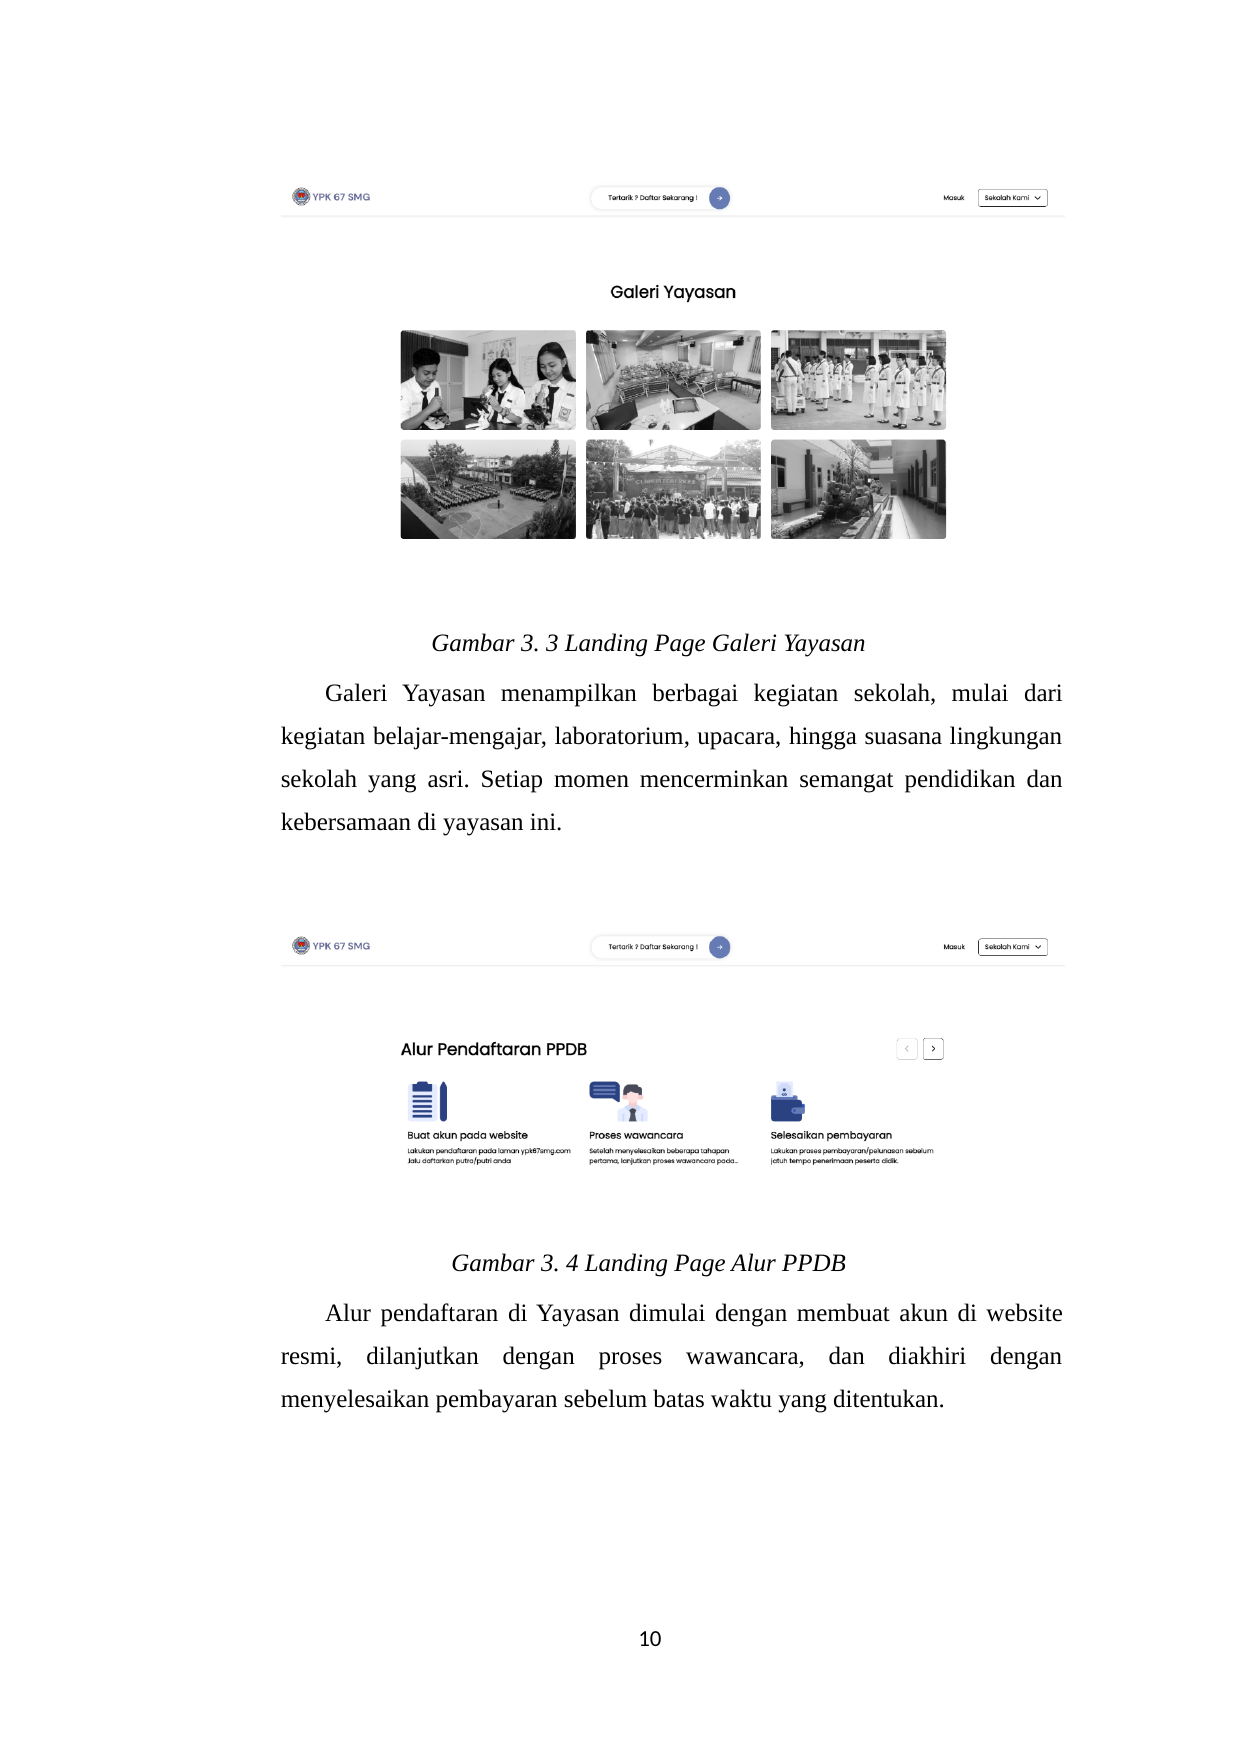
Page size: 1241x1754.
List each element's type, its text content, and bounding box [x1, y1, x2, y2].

text Alur pendaftaran di Yayasan dimulai dengan membuat akun di website resmi, dilanjutkan dengan proses wawancara, dan diakhiri dengan menyelesaikan pembayaran sebelum batas waktu yang ditentukan. [281, 1298, 1063, 1413]
text Galeri Yayasan menampilkan berbagai kegiatan sekolah, mulai dari kegiatan belajar-mengajar, laboratorium, upacara, hingga suasana lingkungan sekolah yang asri. Setiap momen mencerminkan semangat pendidikan dan kebersamaan di yayasan ini. [281, 678, 1063, 836]
text Gambar 3. 3 Landing Page Galeri Yayasan [236, 628, 1063, 657]
picture [280, 926, 1065, 1230]
text Gambar 3. 4 Landing Page Alur PPDB [236, 1248, 1063, 1277]
picture [280, 177, 1065, 610]
